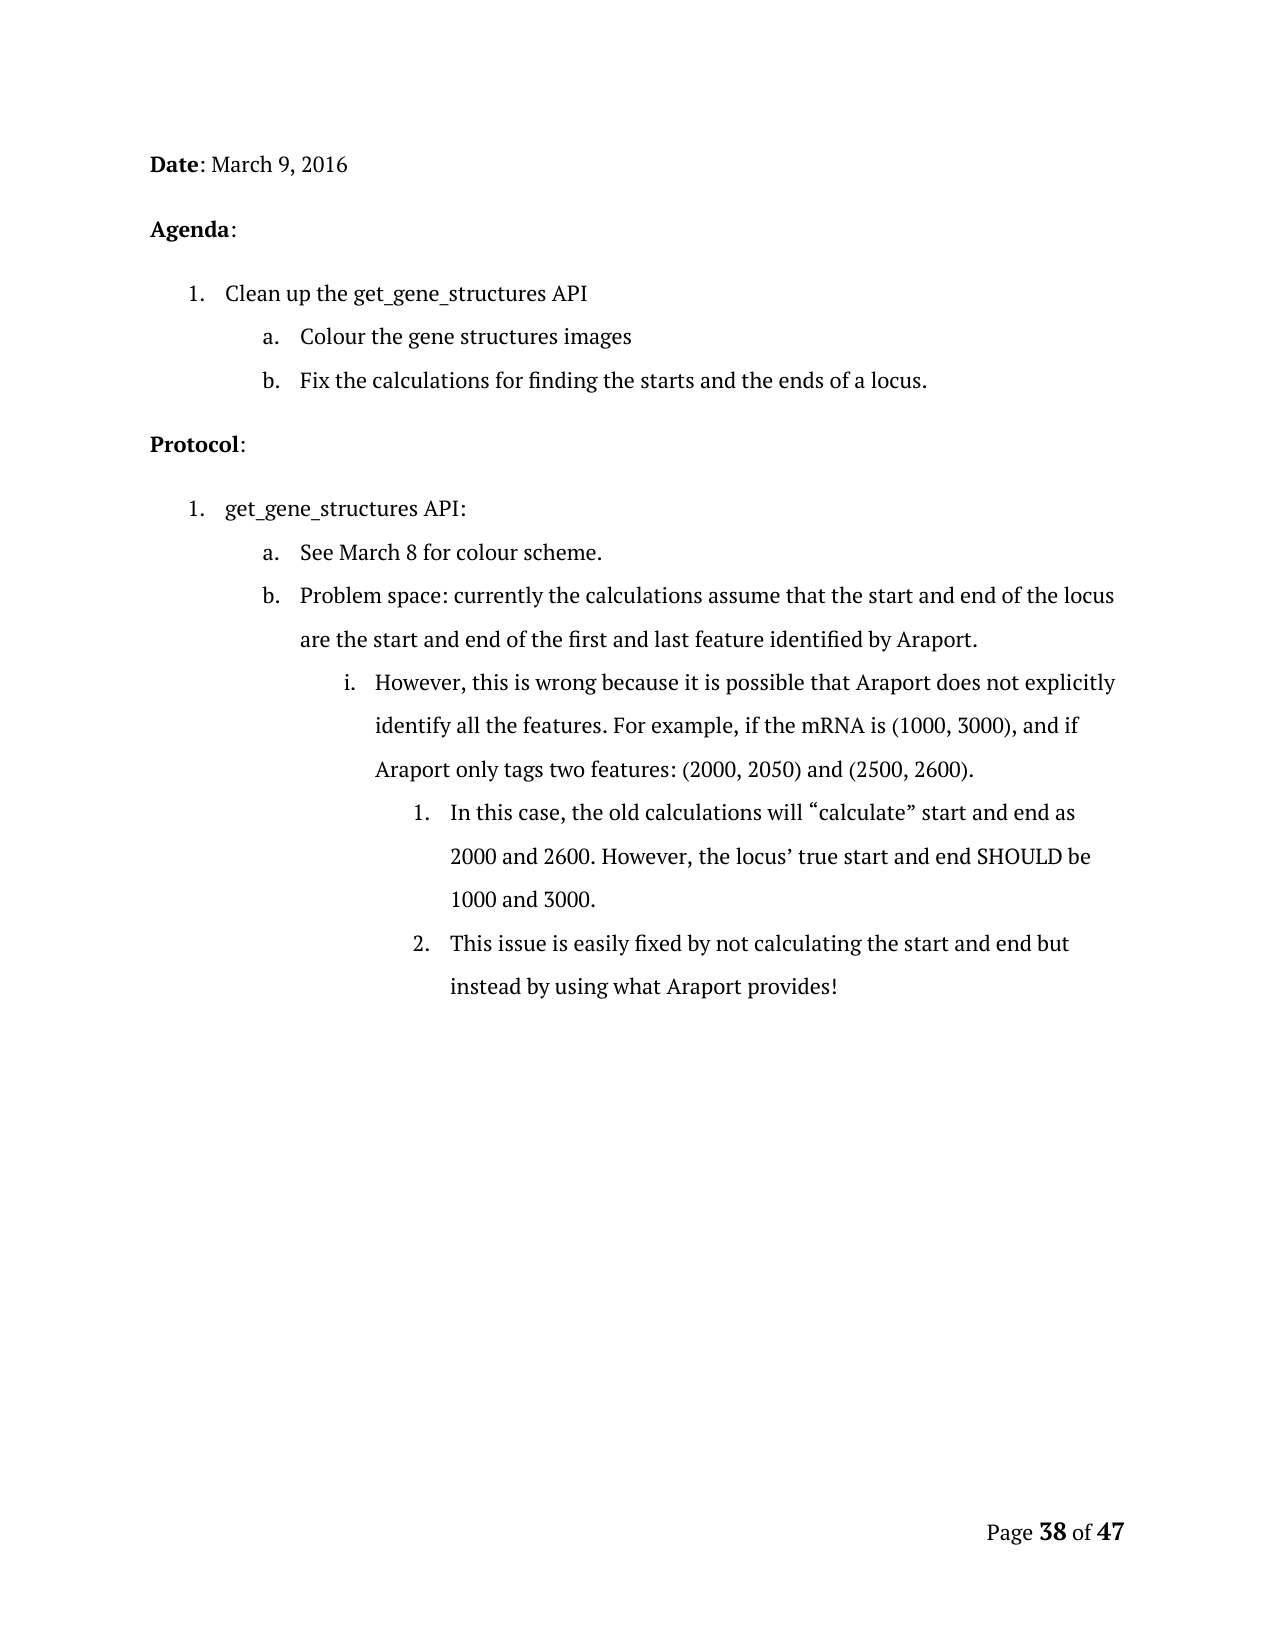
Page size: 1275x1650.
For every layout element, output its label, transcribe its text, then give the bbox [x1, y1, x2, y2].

text Agenda: [150, 214, 1125, 243]
text Date: March 9, 2016 [150, 150, 1125, 179]
list Clean up the get_gene_structures API [187, 278, 1125, 307]
list This issue is easily fixed by not calculating the start and end but instead by using what Araport provides! [412, 928, 1125, 1001]
list get_gene_structures API: [187, 494, 1125, 523]
list Fix the calculations for finding the starts and the ends of a locus. [262, 365, 1125, 394]
list However, this is wrong because it is possible that Araport does not explicitly identify all the features. For example, if the mRNA is (1000, 3000), and if Araport only tags two features: (2000, 2050) and (2500, 2600). [356, 668, 1125, 783]
list In this case, the old calculations will “calculate” start and end as 2000 and 2600. However, the locus’ true start and end SHOULD be 1000 and 3000. [412, 798, 1125, 914]
list See March 8 for colour scheme. [262, 537, 1125, 566]
list Problem space: currently the calculations assume that the start and end of the locus are the start and end of the first and last feature identified by Araport. [262, 581, 1125, 653]
text Protocol: [150, 430, 1125, 459]
list Colour the gene structures images [262, 322, 1125, 351]
